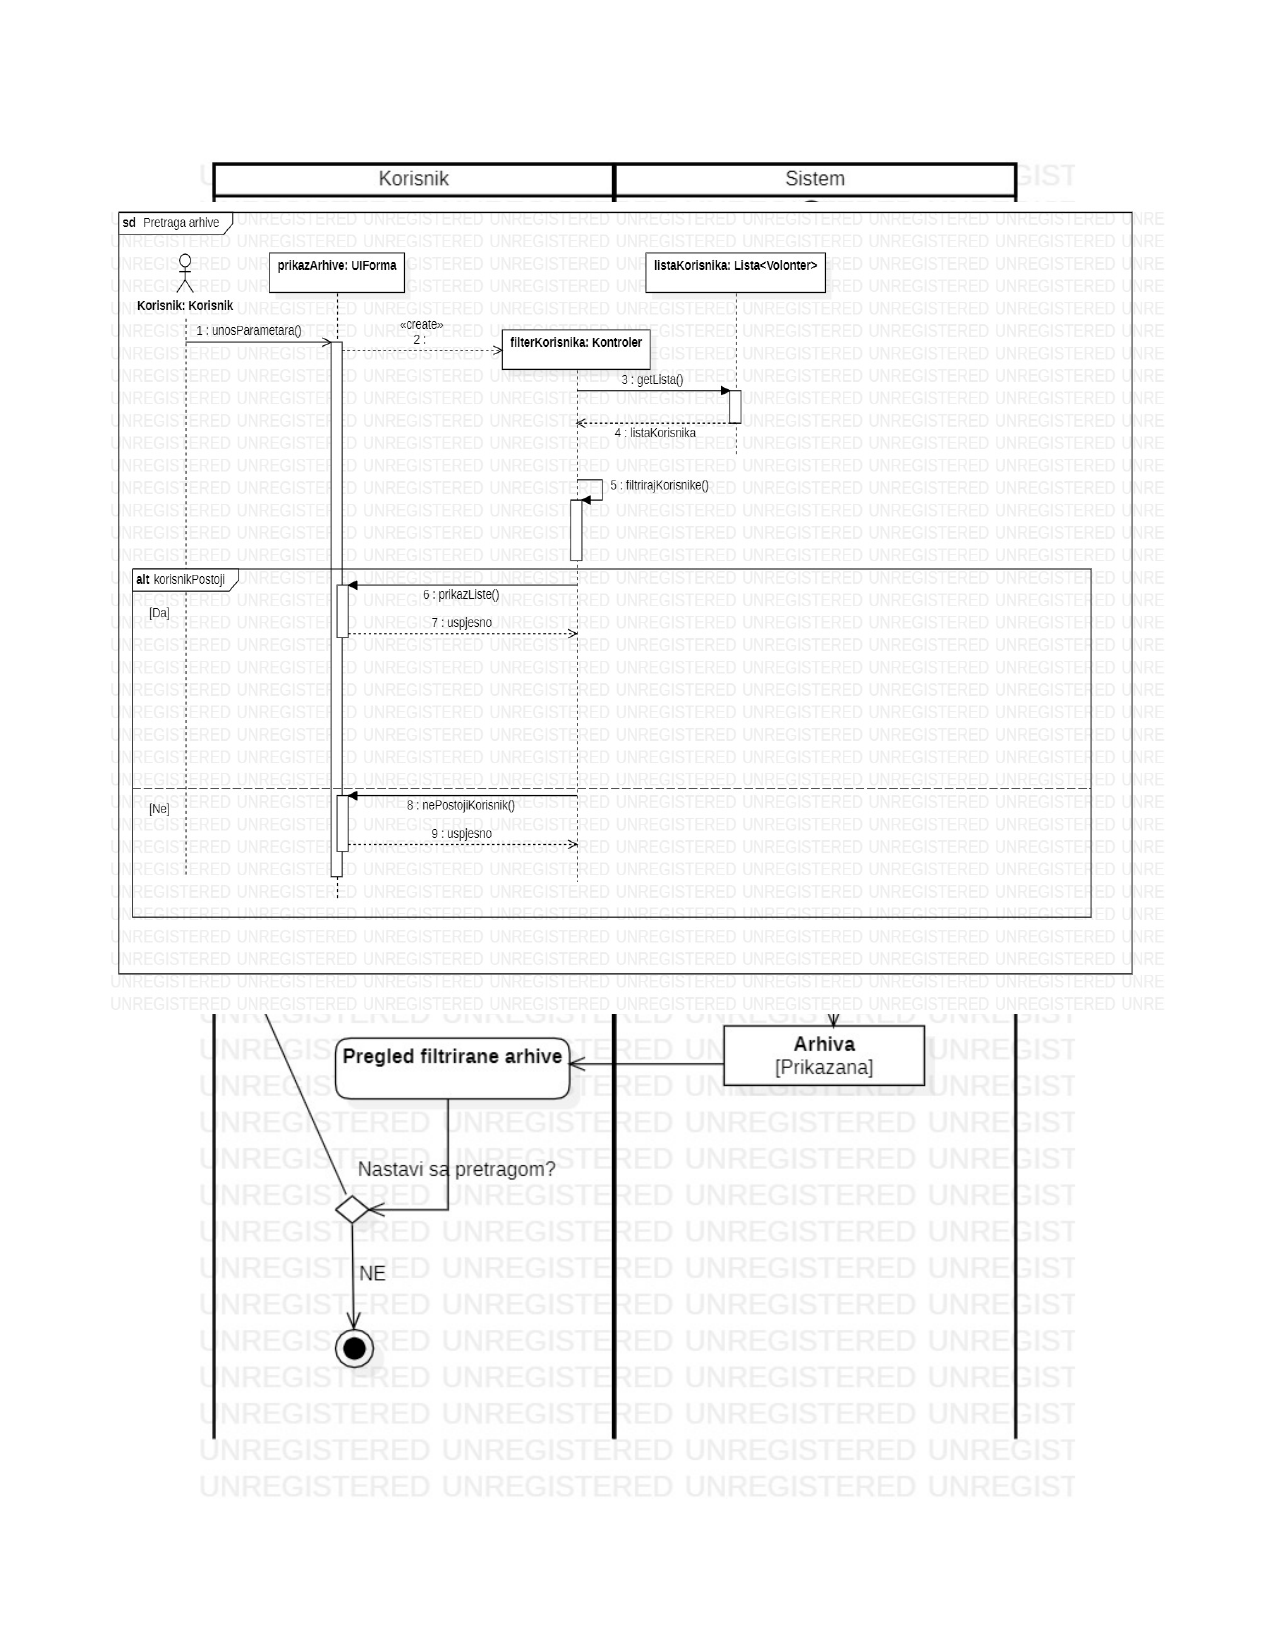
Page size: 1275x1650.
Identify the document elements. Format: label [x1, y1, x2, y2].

picture [110, 150, 1165, 1499]
